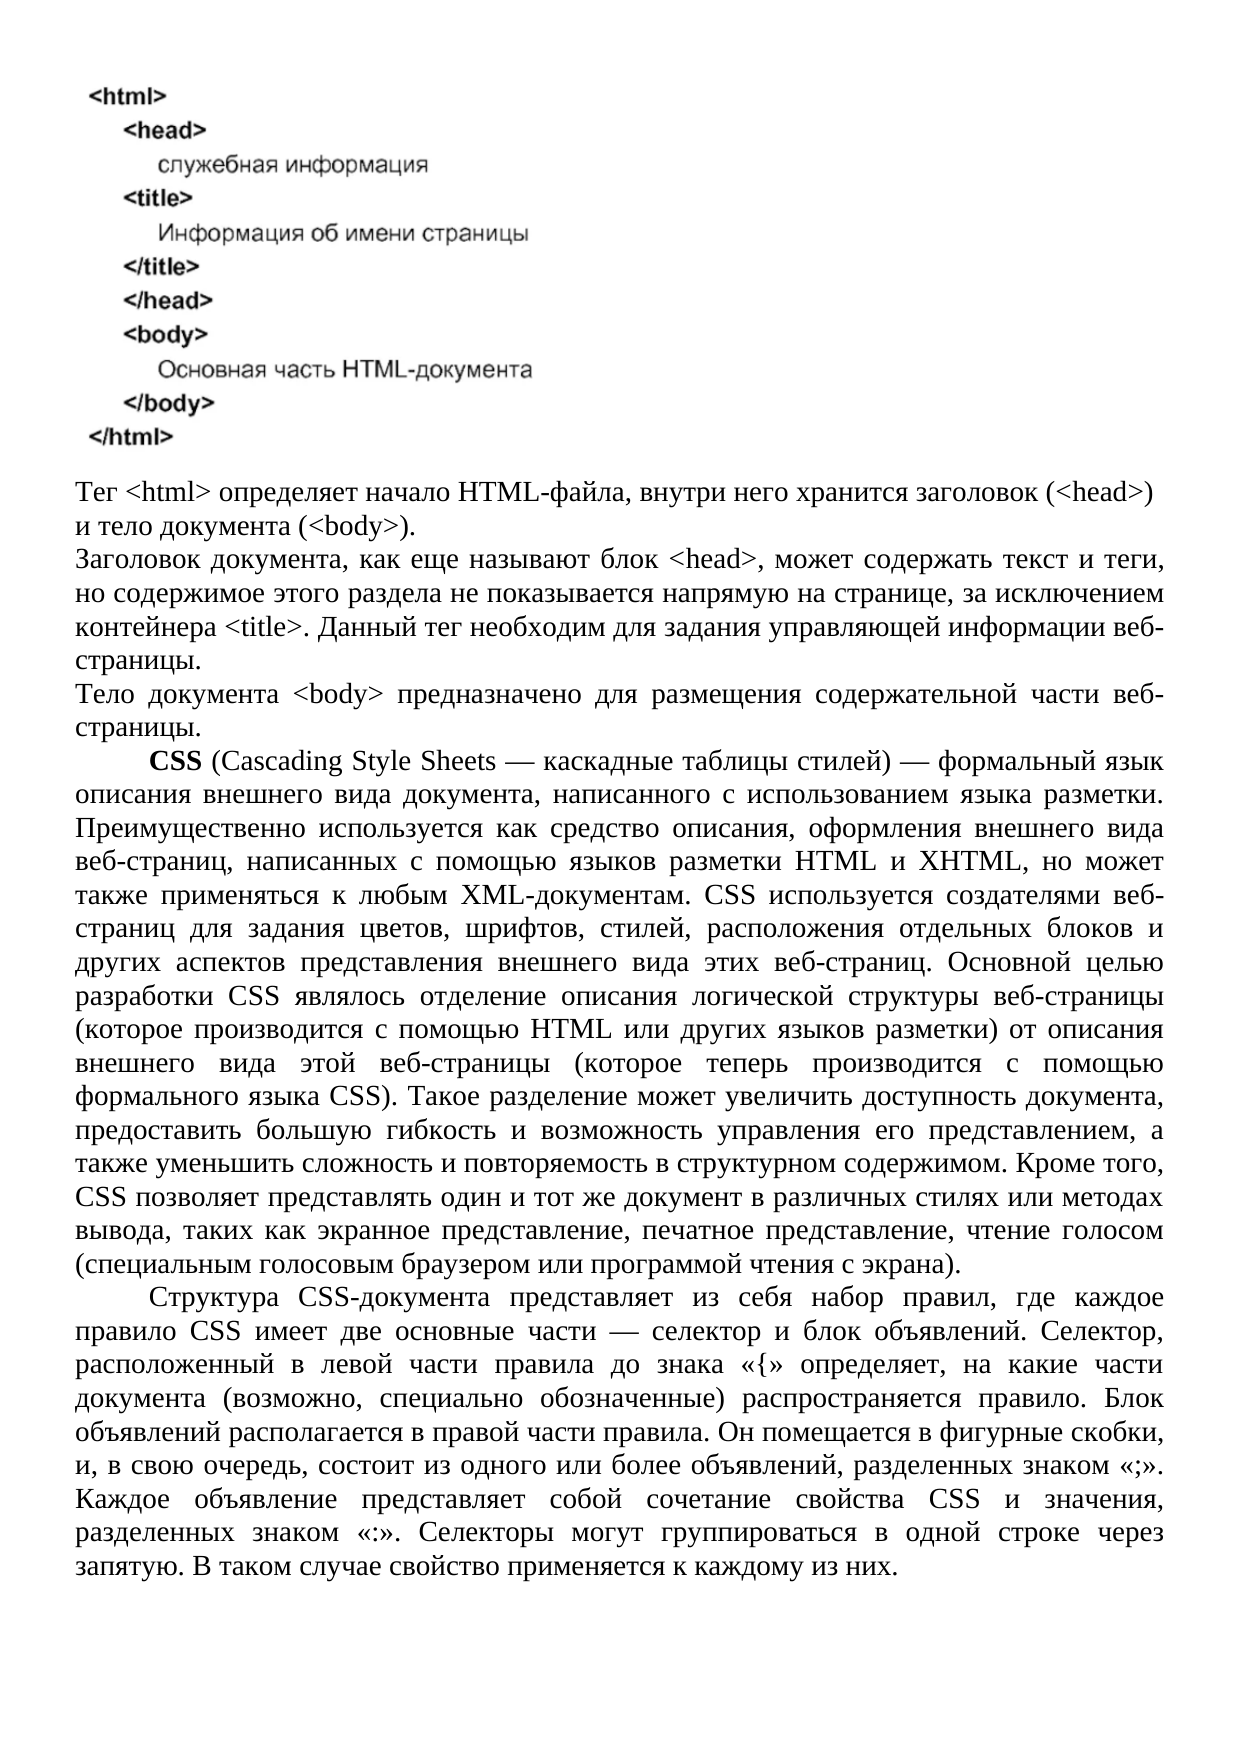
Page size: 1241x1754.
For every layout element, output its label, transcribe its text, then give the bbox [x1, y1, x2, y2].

text CSS (Cascading Style Sheets — каскадные таблицы стилей) — формальный язык описания внешнего вида документа, написанного с использованием языка разметки. Преимущественно используется как средство описания, оформления внешнего вида веб-страниц, написанных с помощью языков разметки HTML и XHTML, но может также применяться к любым XML-документам. CSS используется создателями веб-страниц для задания цветов, шрифтов, стилей, расположения отдельных блоков и других аспектов представления внешнего вида этих веб-страниц. Основной целью разработки CSS являлось отделение описания логической структуры веб-страницы (которое производится с помощью HTML или других языков разметки) от описания внешнего вида этой веб-страницы (которое теперь производится с помощью формального языка CSS). Такое разделение может увеличить доступность документа, предоставить большую гибкость и возможность управления его представлением, а также уменьшить сложность и повторяемость в структурном содержимом. Кроме того, CSS позволяет представлять один и тот же документ в различных стилях или методах вывода, таких как экранное представление, печатное представление, чтение голосом (специальным голосовым браузером или программой чтения с экрана). [75, 743, 1165, 1279]
text Тело документа <body> предназначено для размещения содержательной части веб-страницы. [75, 676, 1165, 743]
picture [75, 75, 574, 475]
text Структура CSS-документа представляет из себя набор правил, где каждое правило CSS имеет две основные части — селектор и блок объявлений. Селектор, расположенный в левой части правила до знака «{» определяет, на какие части документа (возможно, специально обозначенные) распространяется правило. Блок объявлений располагается в правой части правила. Он помещается в фигурные скобки, и, в свою очередь, состоит из одного или более объявлений, разделенных знаком «;». Каждое объявление представляет собой сочетание свойства CSS и значения, разделенных знаком «:». Селекторы могут группироваться в одной строке через запятую. В таком случае свойство применяется к каждому из них. [75, 1279, 1165, 1581]
text Тег <html> определяет начало HTML-файла, внутри него хранится заголовок (<head>) и тело документа (<body>). [75, 474, 1165, 542]
text Заголовок документа, как еще называют блок <head>, может содержать текст и теги, но содержимое этого раздела не показывается напрямую на странице, за исключением контейнера <title>. Данный тег необходим для задания управляющей информации веб-страницы. [75, 542, 1165, 676]
